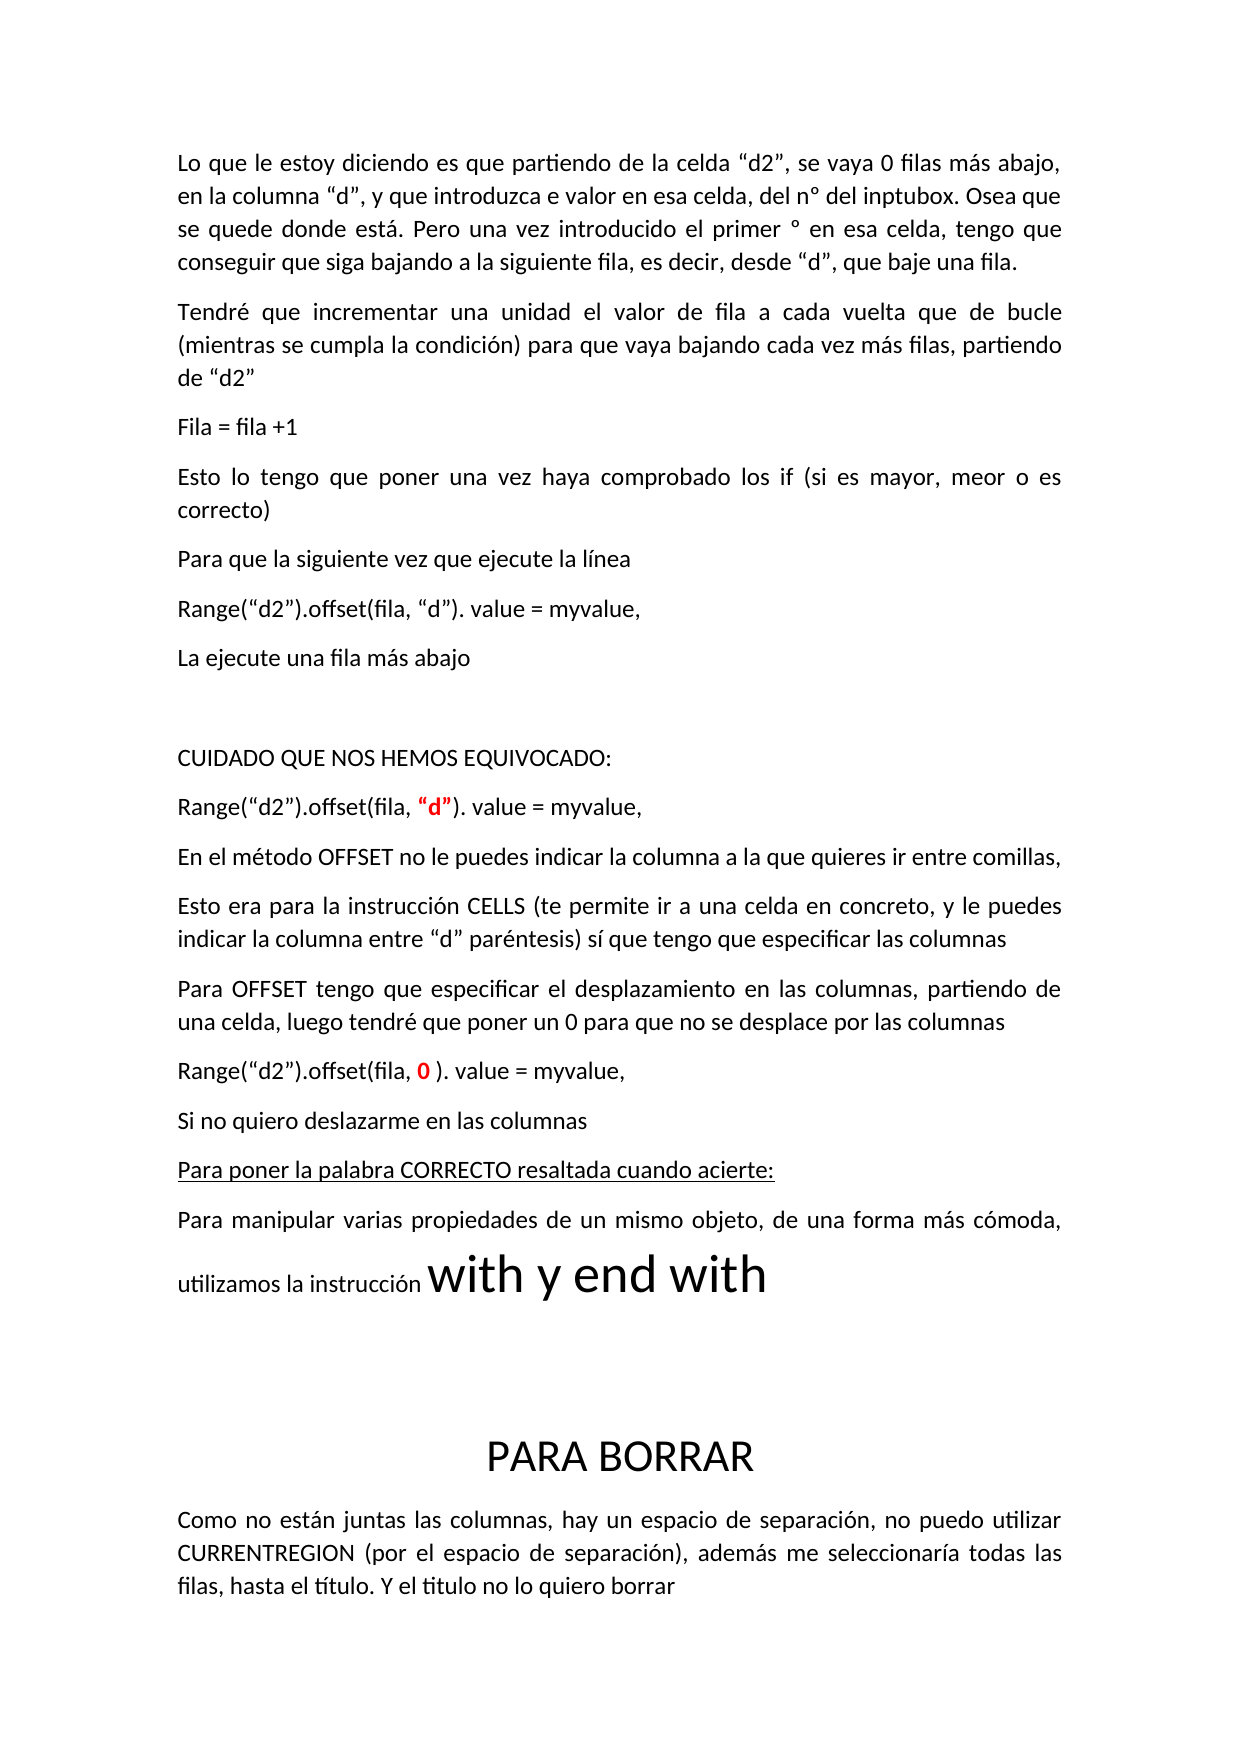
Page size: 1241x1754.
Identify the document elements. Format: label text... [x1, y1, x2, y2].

text Esto era para la instrucción CELLS (te permite ir a una celda en concreto, y le puedes indicar la columna entre “d” paréntesis) sí que tengo que especificar las columnas [177, 891, 1063, 954]
text Range(“d2”).offset(fila, “d”). value = myvalue, [177, 593, 1063, 623]
text Para poner la palabra CORRECTO resaltada cuando acierte: [177, 1155, 1063, 1185]
text Lo que le estoy diciendo es que partiendo de la celda “d2”, se vaya 0 filas más abajo, en la columna “d”, y que introduzca e valor en esa celda, del nº del inptubox. Osea que se quede donde está. Pero una vez introducido el primer º en esa celda, tengo que conseguir que siga bajando a la siguiente fila, es decir, desde “d”, que baje una fila. [177, 148, 1063, 277]
text Para que la siguiente vez que ejecute la línea [177, 543, 1063, 574]
text Para OFFSET tengo que especificar el desplazamiento en las columnas, partiendo de una celda, luego tendré que poner un 0 para que no se desplace por las columnas [177, 973, 1063, 1036]
text Esto lo tengo que poner una vez haya comprobado los if (si es mayor, meor o es correcto) [177, 461, 1063, 524]
text En el método OFFSET no le puedes indicar la columna a la que quieres ir entre comillas, [177, 841, 1063, 871]
text Fila = fila +1 [177, 411, 1063, 442]
text Si no quiero deslazarme en las columnas [177, 1105, 1063, 1136]
text PARA BORRAR [177, 1427, 1063, 1483]
text Como no están juntas las columnas, hay un espacio de separación, no puedo utilizar CURRENTREGION (por el espacio de separación), además me seleccionaría todas las filas, hasta el título. Y el titulo no lo quiero borrar [177, 1504, 1063, 1601]
text Para manipular varias propiedades de un mismo objeto, de una forma más cómoda, utilizamos la instrucción with y end with [177, 1204, 1063, 1306]
text Range(“d2”).offset(fila, “d”). value = myvalue, [177, 791, 1063, 822]
text CUIDADO QUE NOS HEMOS EQUIVOCADO: [177, 742, 1063, 772]
text La ejecute una fila más abajo [177, 643, 1063, 673]
text Tendré que incrementar una unidad el valor de fila a cada vuelta que de bucle (mientras se cumpla la condición) para que vaya bajando cada vez más filas, partiendo de “d2” [177, 296, 1063, 392]
text Range(“d2”).offset(fila, 0 ). value = myvalue, [177, 1056, 1063, 1086]
